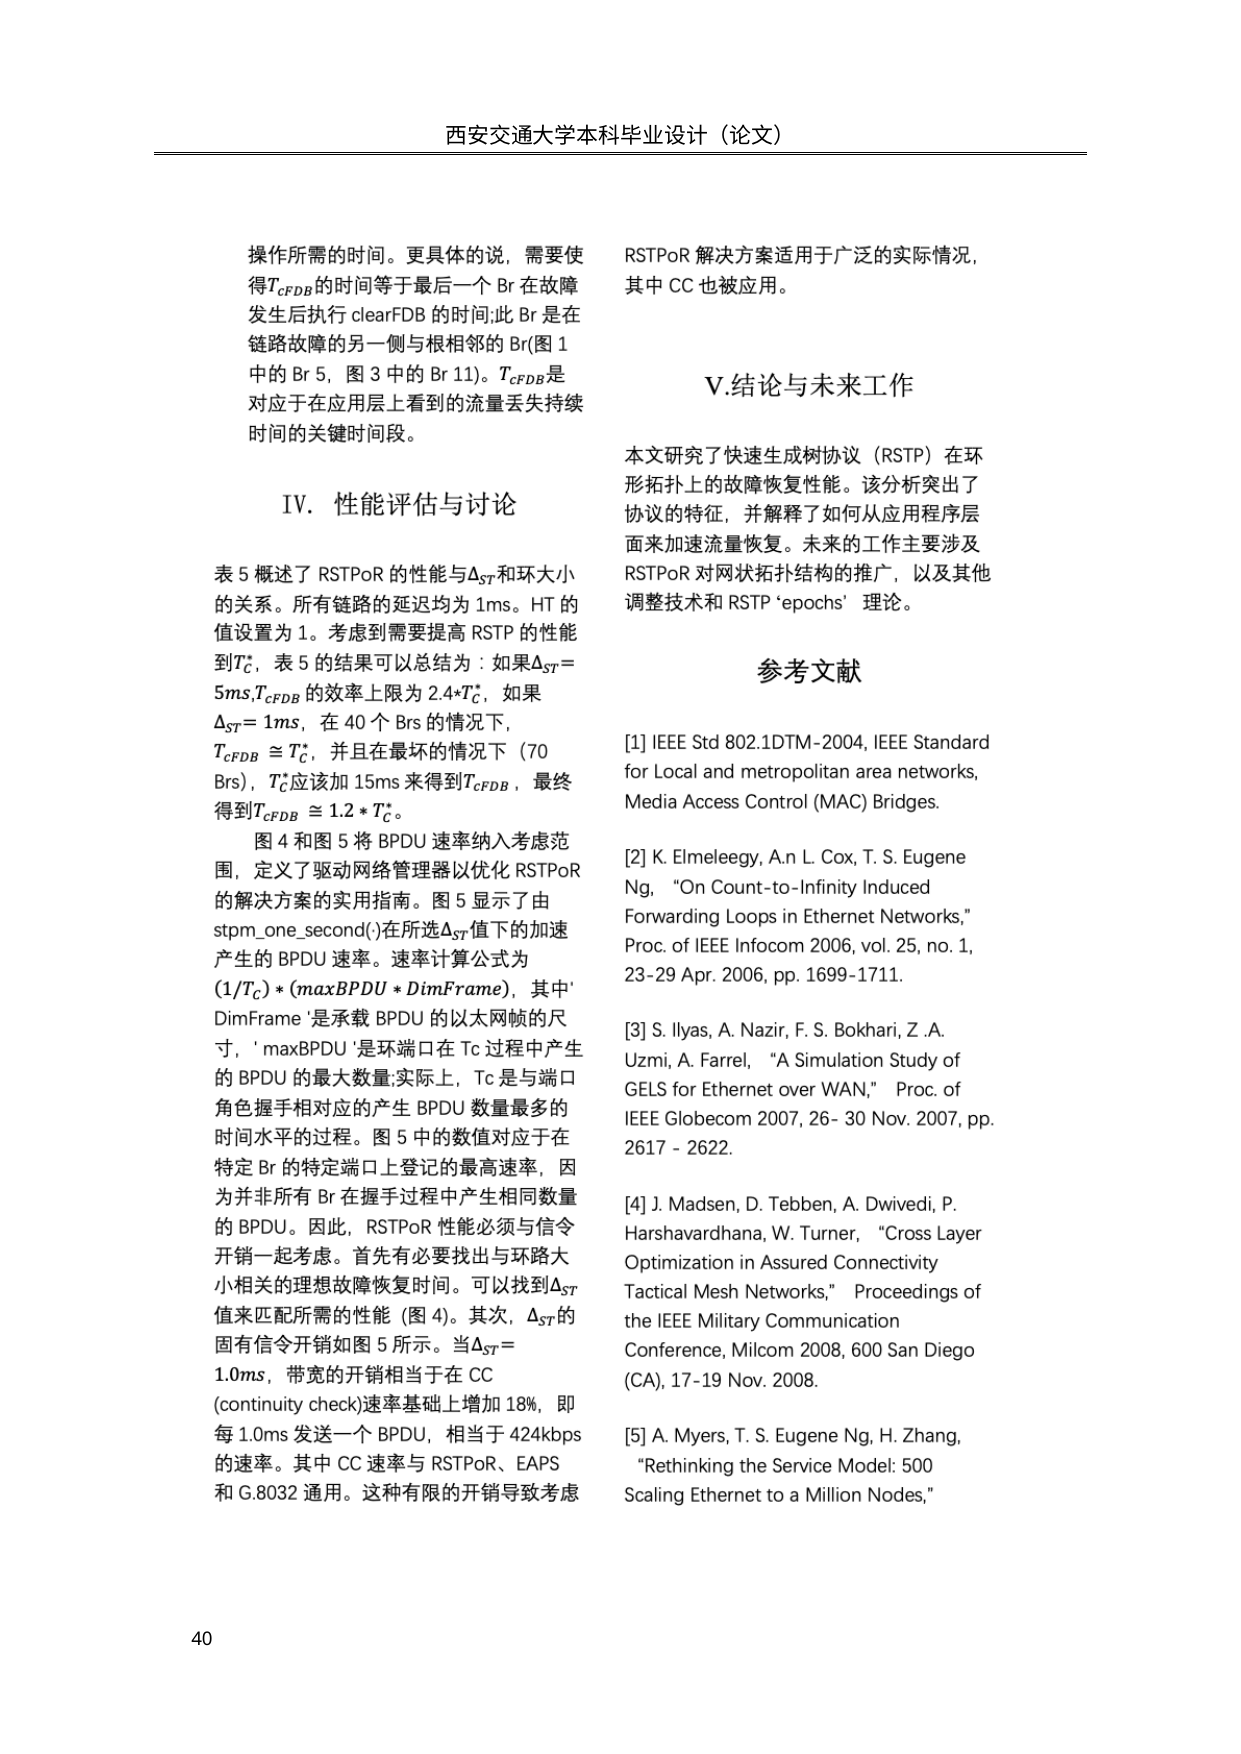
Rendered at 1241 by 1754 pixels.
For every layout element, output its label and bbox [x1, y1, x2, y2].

picture [181, 182, 1075, 1606]
